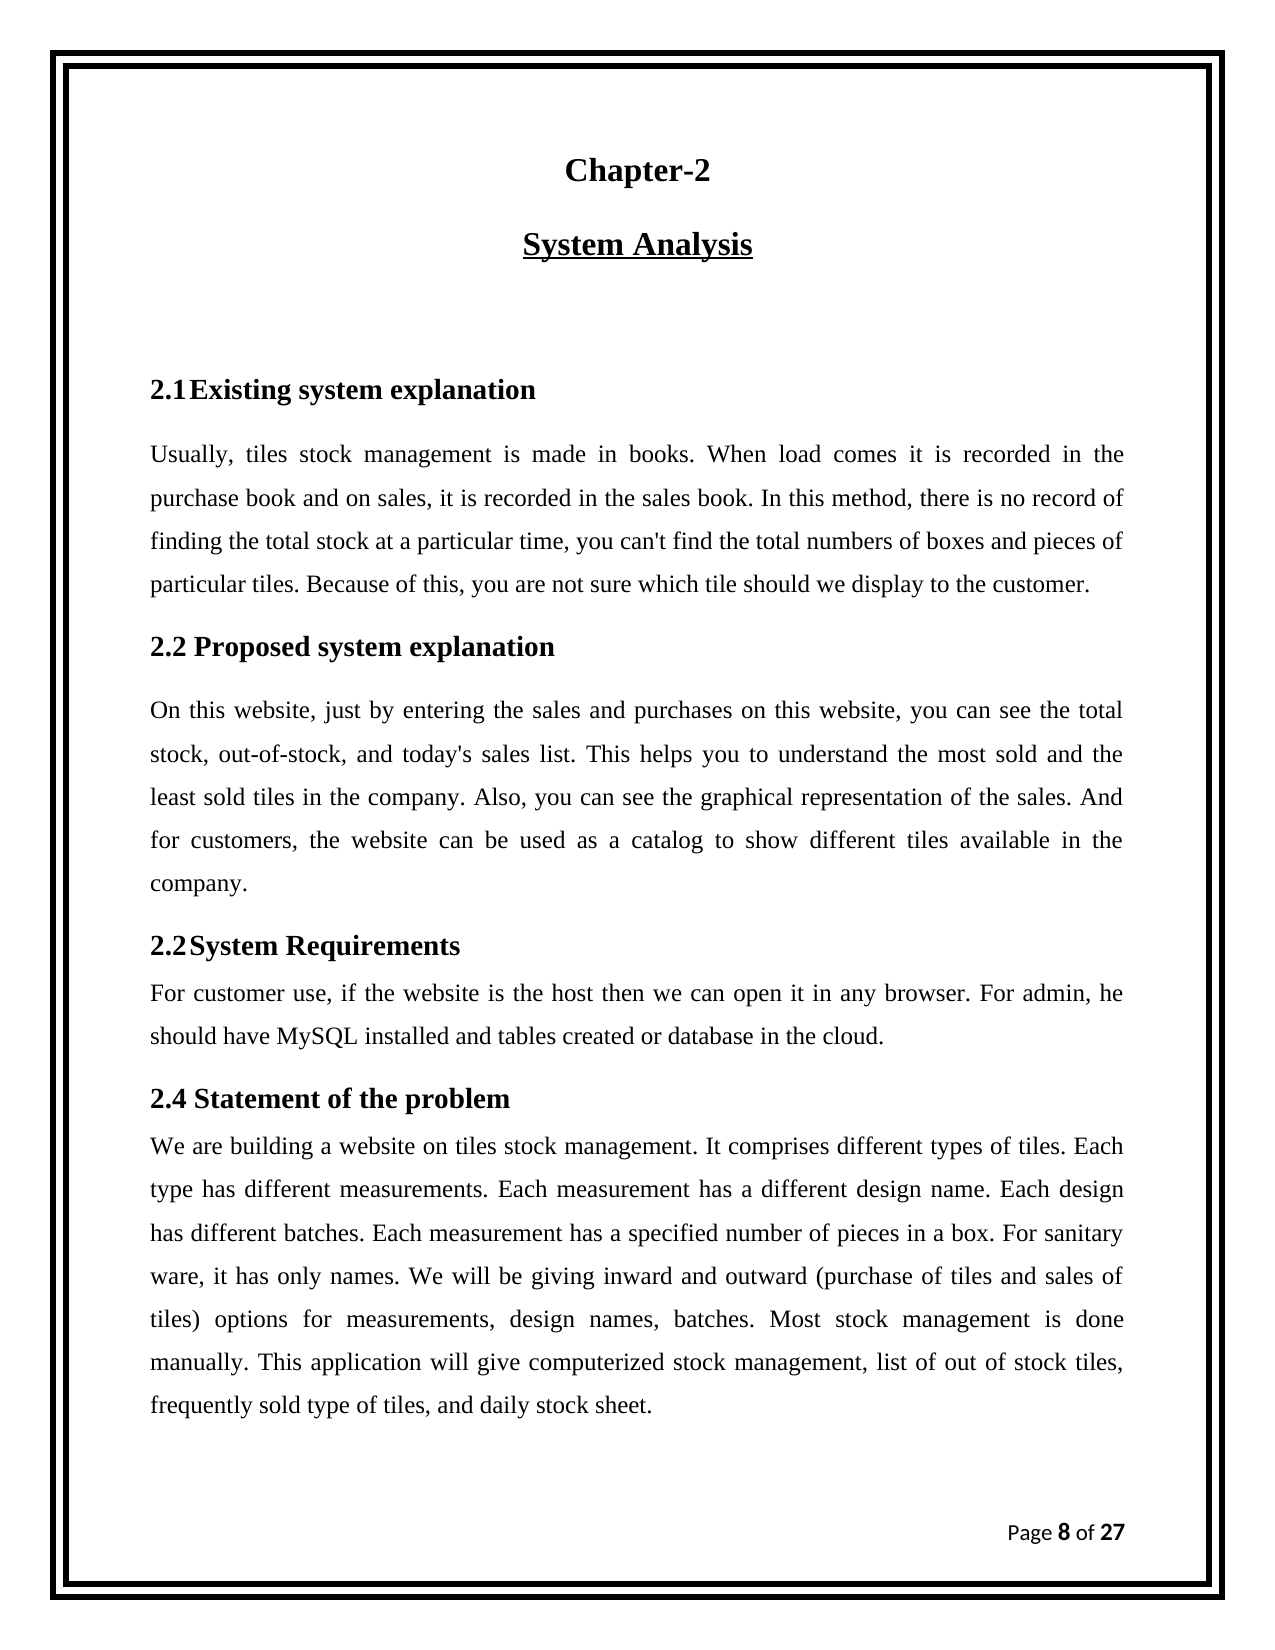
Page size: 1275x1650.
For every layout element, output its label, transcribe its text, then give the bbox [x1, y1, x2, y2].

text We are building a website on tiles stock management. It comprises different types of tiles. Each type has different measurements. Each measurement has a different design name. Each design has different batches. Each measurement has a specified number of pieces in a box. For sanitary ware, it has only names. We will be giving inward and outward (purchase of tiles and sales of tiles) options for measurements, design names, batches. Most stock management is done manually. This application will give computerized stock management, list of out of stock tiles, frequently sold type of tiles, and daily stock sheet. [150, 1131, 1125, 1419]
text Usually, tiles stock management is made in books. When load comes it is recorded in the purchase book and on sales, it is recorded in the sales book. In this method, there is no record of finding the total stock at a particular time, you can't find the total numbers of boxes and pieces of particular tiles. Because of this, you are not sure which tile should we display to the customer. [150, 439, 1125, 598]
list System Requirements [150, 928, 1034, 961]
list Existing system explanation [150, 372, 1125, 406]
text 2.2 Proposed system explanation [150, 629, 1125, 662]
text 2.4 Statement of the problem [150, 1081, 1034, 1115]
text Chapter-2 [150, 150, 1125, 188]
text System Analysis [150, 224, 1125, 262]
text On this website, just by entering the sales and purchases on this website, you can see the total stock, out-of-stock, and today's sales list. This helps you to understand the most sold and the least sold tiles in the company. Also, you can see the graphical representation of the sales. And for customers, the website can be used as a catalog to show different tiles available in the company. [150, 696, 1125, 897]
text For customer use, if the website is the host then we can open it in any browser. For admin, he should have MySQL installed and tables created or database in the cloud. [150, 978, 1125, 1050]
